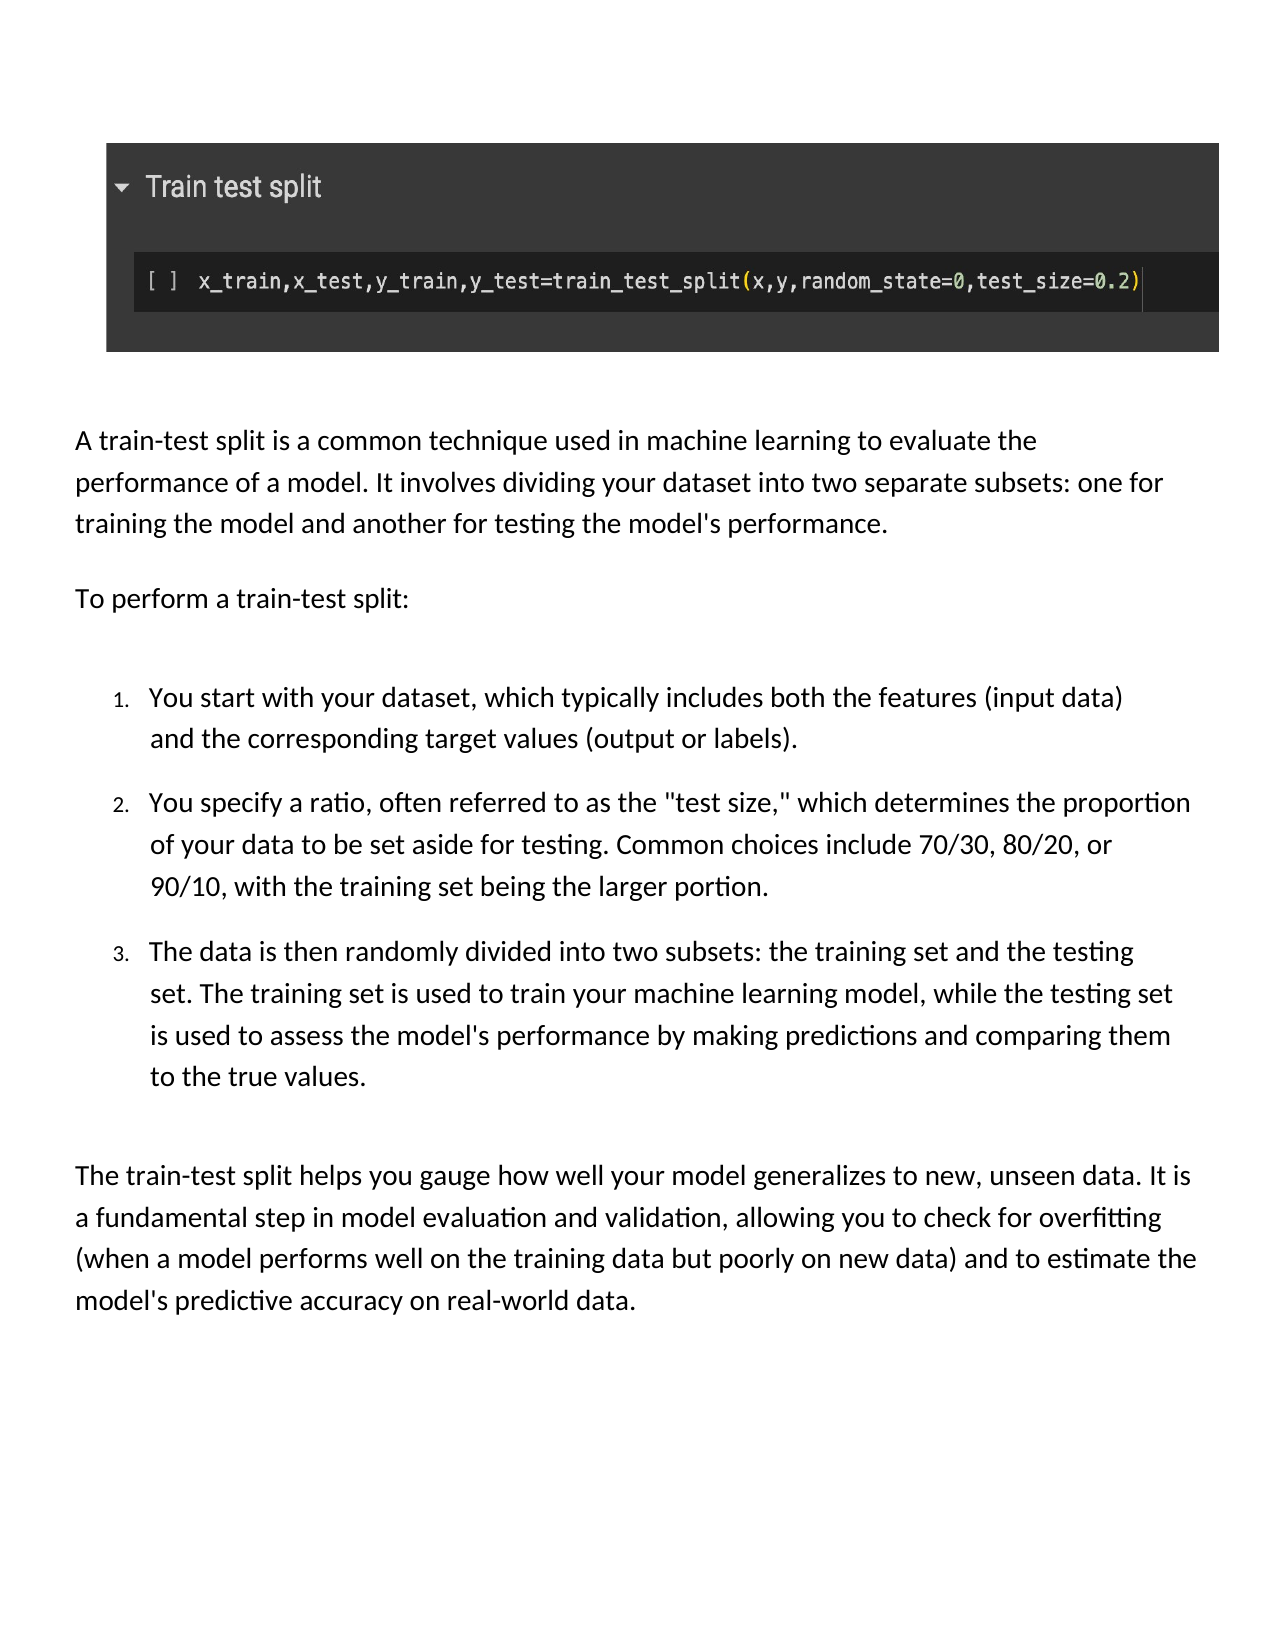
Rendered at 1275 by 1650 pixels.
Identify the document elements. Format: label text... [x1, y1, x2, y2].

list You specify a ratio, often referred to as the "test size," which determines the proportion of your data to be set aside for testing. Common choices include 70/30, 80/20, or 90/10, with the training set being the larger portion. [112, 784, 1194, 903]
list The data is then randomly divided into two subsets: the training set and the testing set. The training set is used to train your machine learning model, while the testing set is used to assess the model's performance by making predictions and comparing them to the true values. [112, 933, 1179, 1094]
list You start with your dataset, which typically includes both the features (input data) and the corresponding target values (output or labels). [112, 679, 1168, 756]
text To perform a train-test split: [75, 580, 1237, 616]
picture [106, 143, 1219, 352]
text A train-test split is a common technique used in machine learning to evaluate the performance of a model. It involves dividing your dataset into two separate subsets: one for training the model and another for testing the model's performance. [75, 422, 1197, 541]
text The train-test split helps you gauge how well your model generalizes to new, unseen data. It is a fundamental step in model evaluation and validation, allowing you to check for overfitting (when a model performs well on the training data but poorly on new data) and to estimate the model's predictive accuracy on real-world data. [75, 1157, 1197, 1318]
